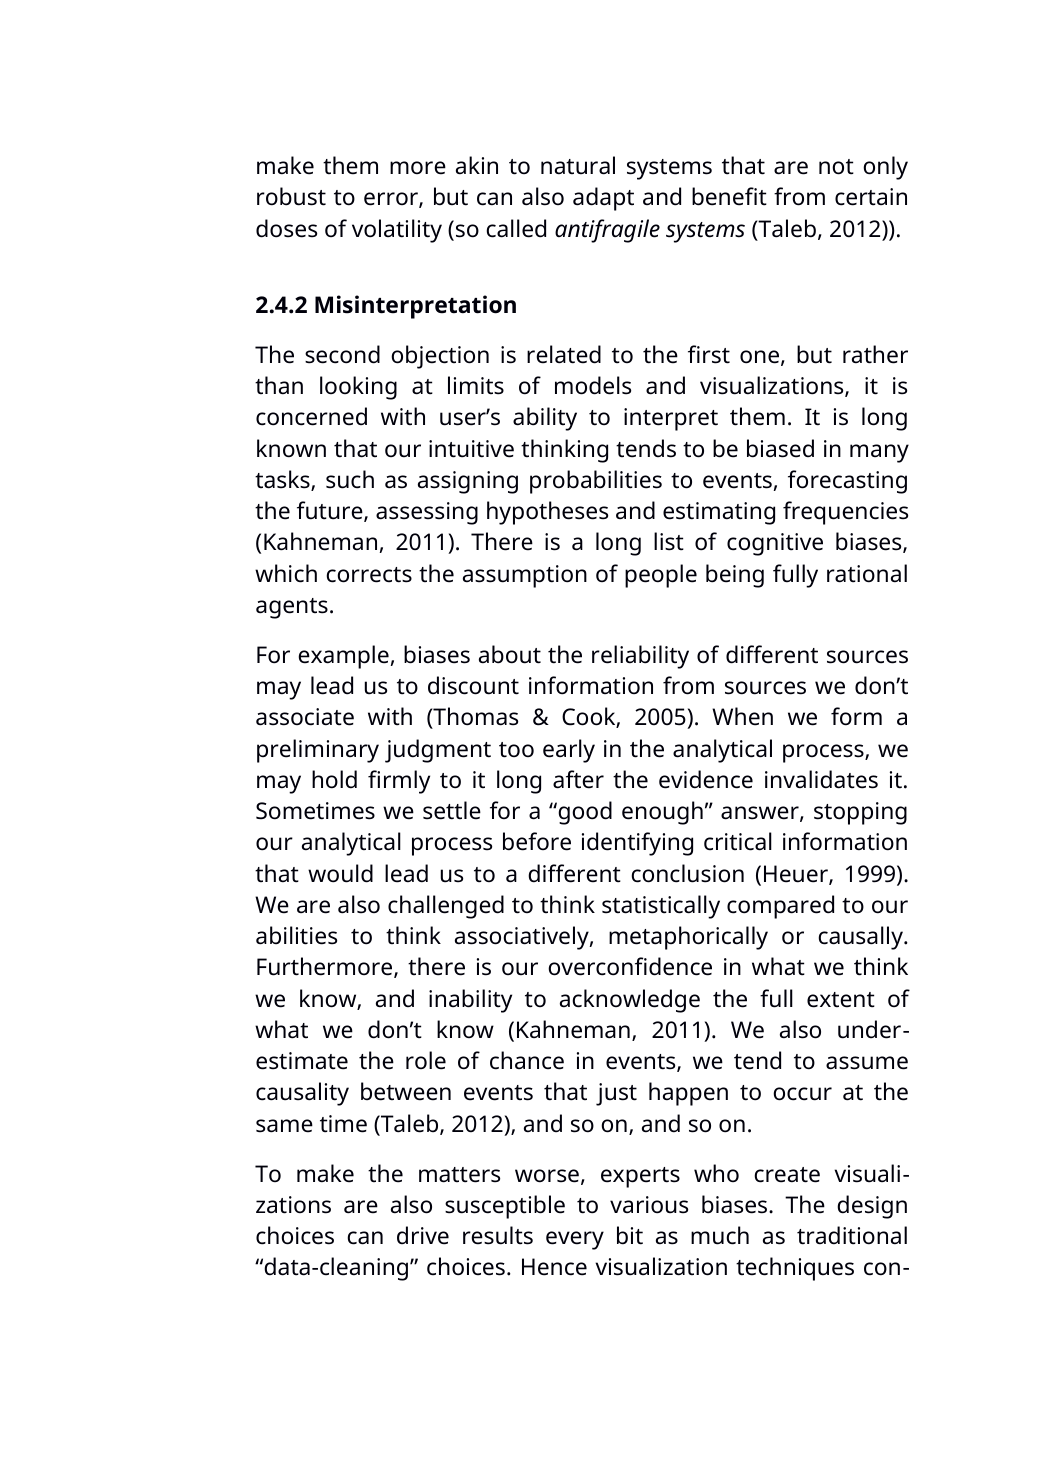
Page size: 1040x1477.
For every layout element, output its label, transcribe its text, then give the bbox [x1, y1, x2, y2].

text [255, 150, 910, 244]
subtitle 2.4.2 Misinterpretation [255, 289, 910, 320]
text For example, biases about the reliability of different sources may lead us to discount information from sources we don’t associate with (Thomas & Cook, 2005). When we form a preliminary judgment too early in the analytical process, we may hold firmly to it long after the evidence invalidates it. Sometimes we settle for a “good enough” answer, stopping our analytical process before identifying critical information that would lead us to a different conclusion (Heuer, 1999). We are also challenged to think statistically compared to our abilities to think associatively, metaphorically or causally. Furthermore, there is our overconfidence in what we think we know, and inability to acknowledge the full extent of what we don’t know (Kahneman, 2011). We also underestimate the role of chance in events, we tend to assume causality between events that just happen to occur at the same time (Taleb, 2012), and so on, and so on. [255, 639, 910, 1139]
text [255, 1157, 910, 1282]
text The second objection is related to the first one, but rather than looking at limits of models and visualizations, it is concerned with user’s ability to interpret them. It is long known that our intuitive thinking tends to be biased in many tasks, such as assigning probabilities to events, forecasting the future, assessing hypotheses and estimating frequencies (Kahneman, 2011). There is a long list of cognitive biases, which corrects the assumption of people being fully rational agents. [255, 339, 910, 620]
